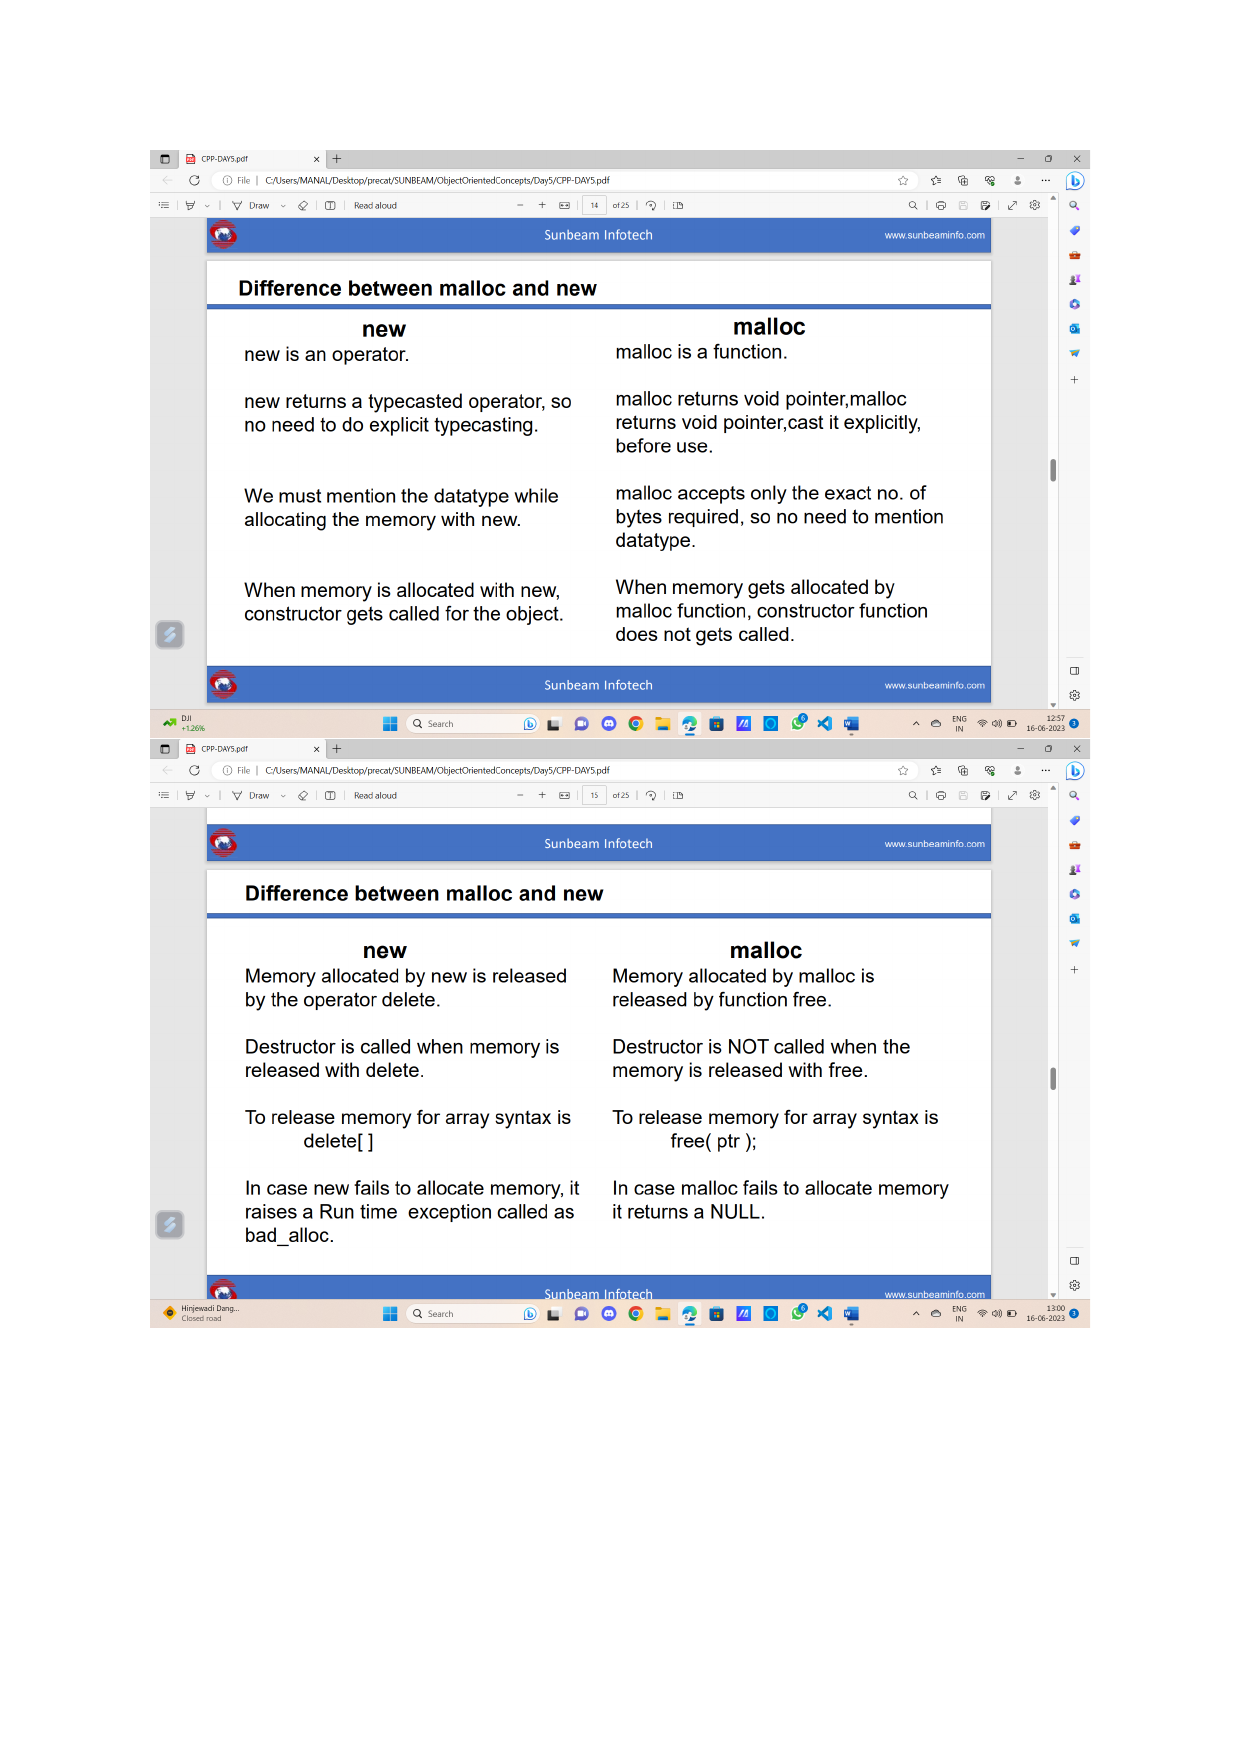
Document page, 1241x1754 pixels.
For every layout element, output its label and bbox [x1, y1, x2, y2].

picture [150, 150, 1091, 738]
picture [150, 739, 1091, 1328]
